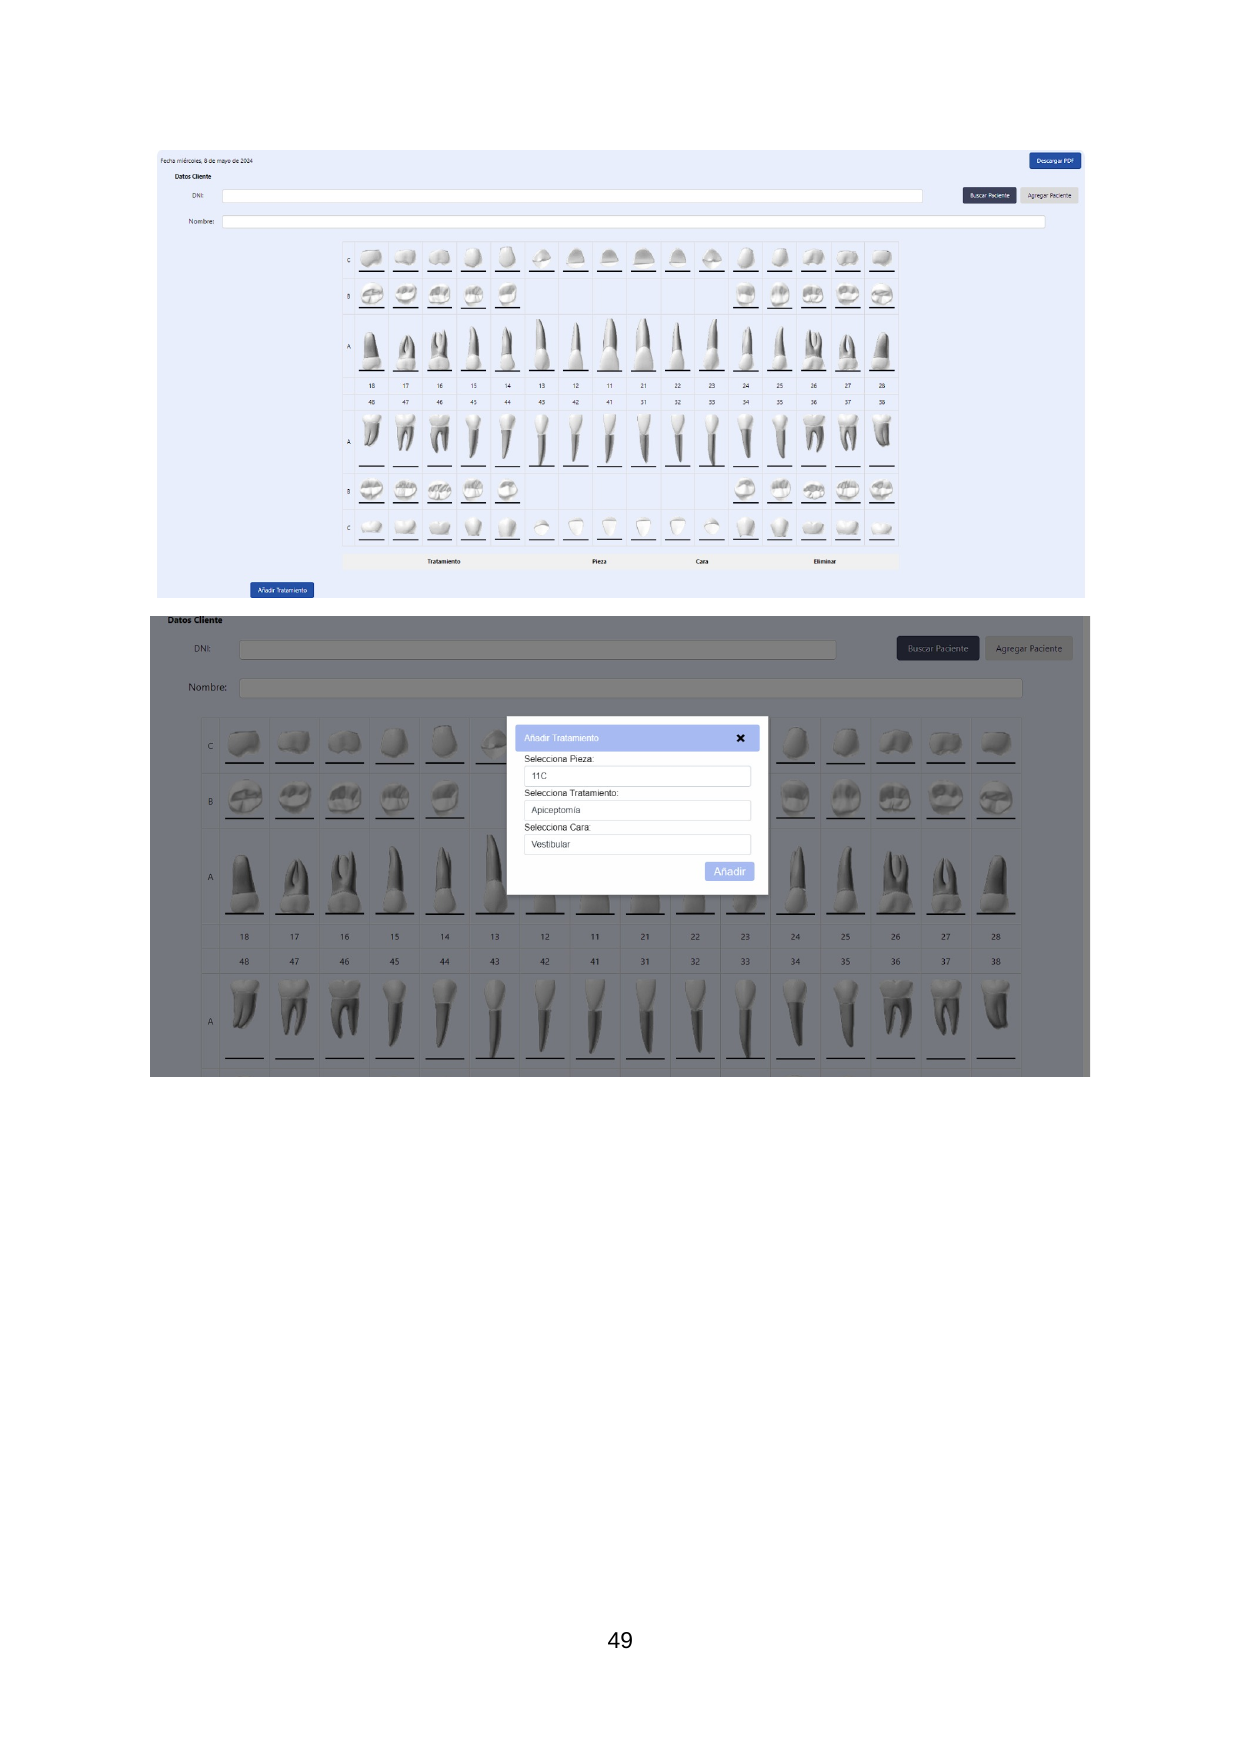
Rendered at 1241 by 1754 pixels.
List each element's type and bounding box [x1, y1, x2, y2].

picture [150, 150, 1091, 598]
picture [150, 616, 1091, 1077]
